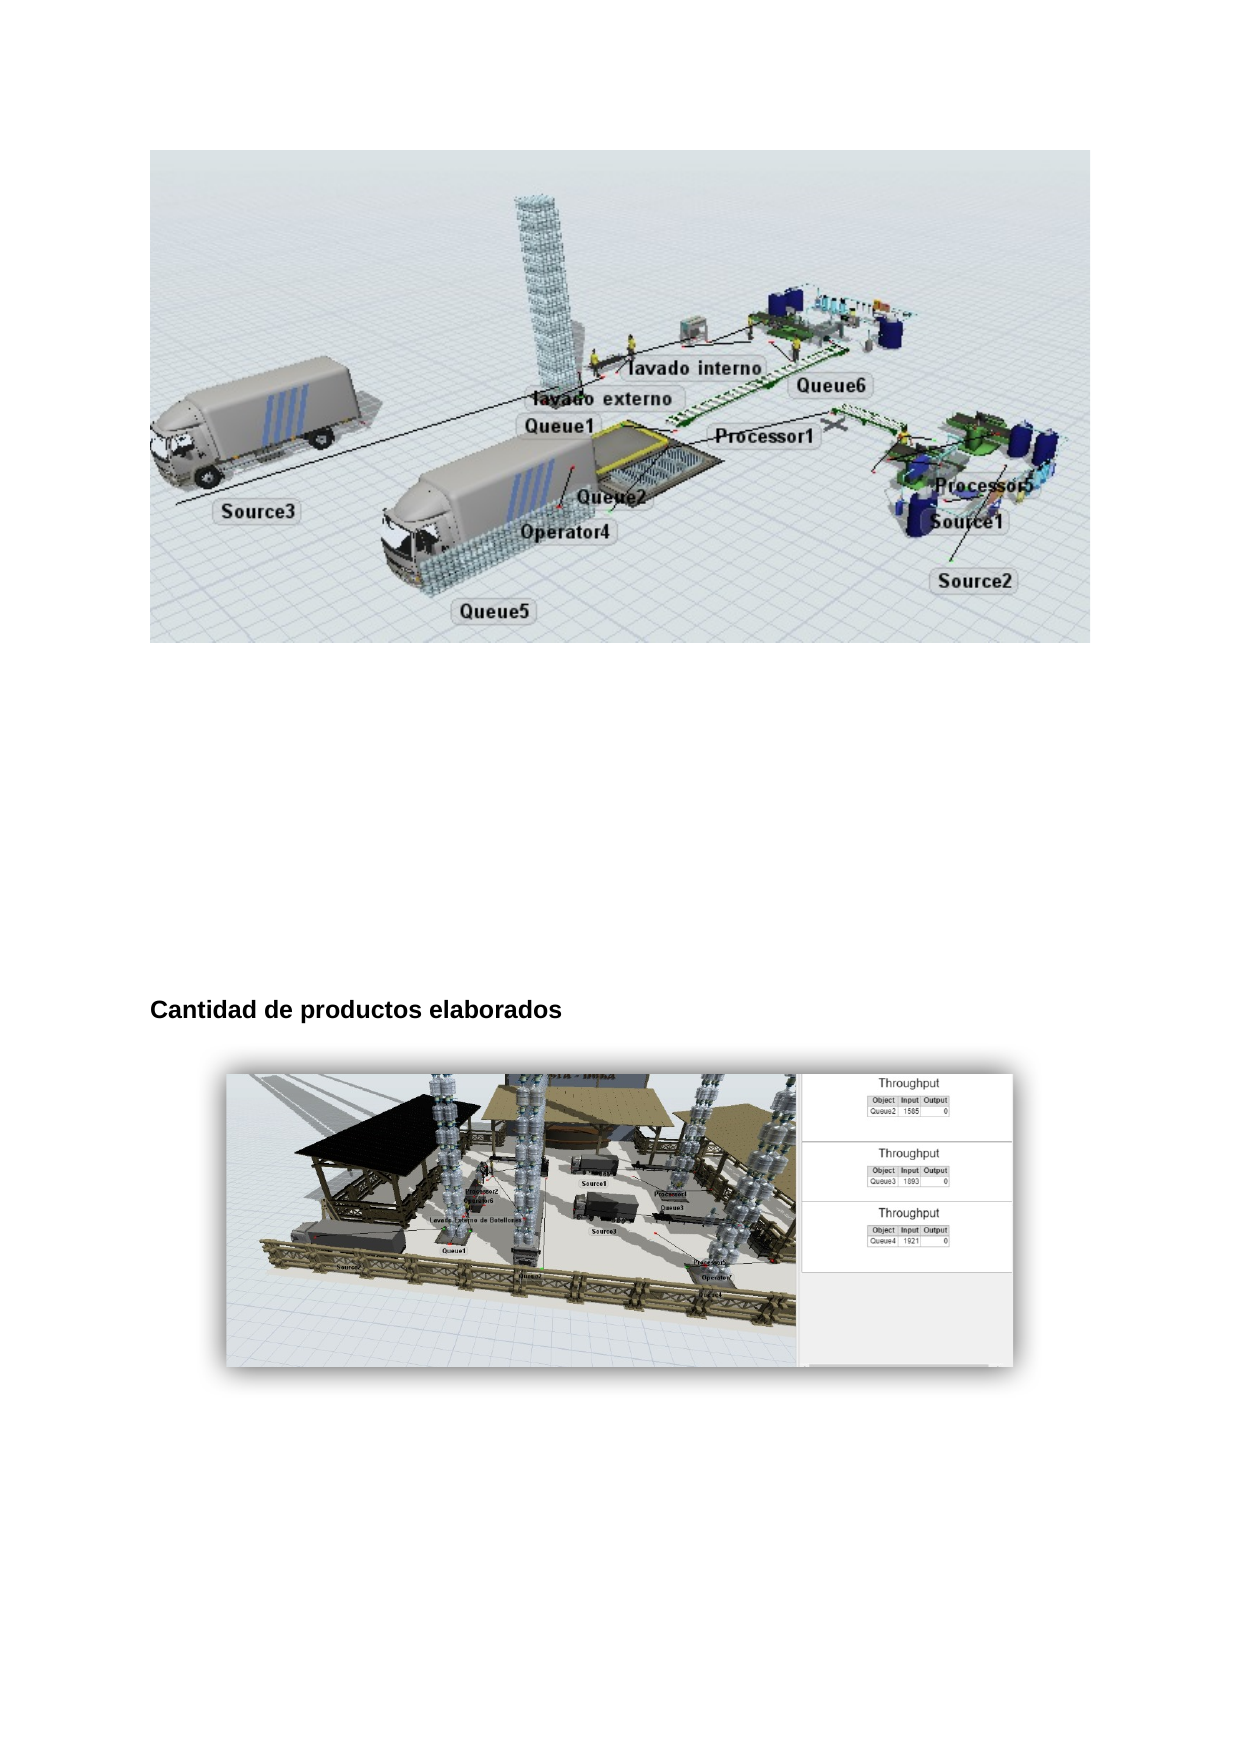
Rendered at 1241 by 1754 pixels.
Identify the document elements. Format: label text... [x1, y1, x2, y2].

picture [226, 1074, 1014, 1367]
picture [150, 150, 1091, 643]
text Cantidad de productos elaborados [150, 995, 1090, 1024]
